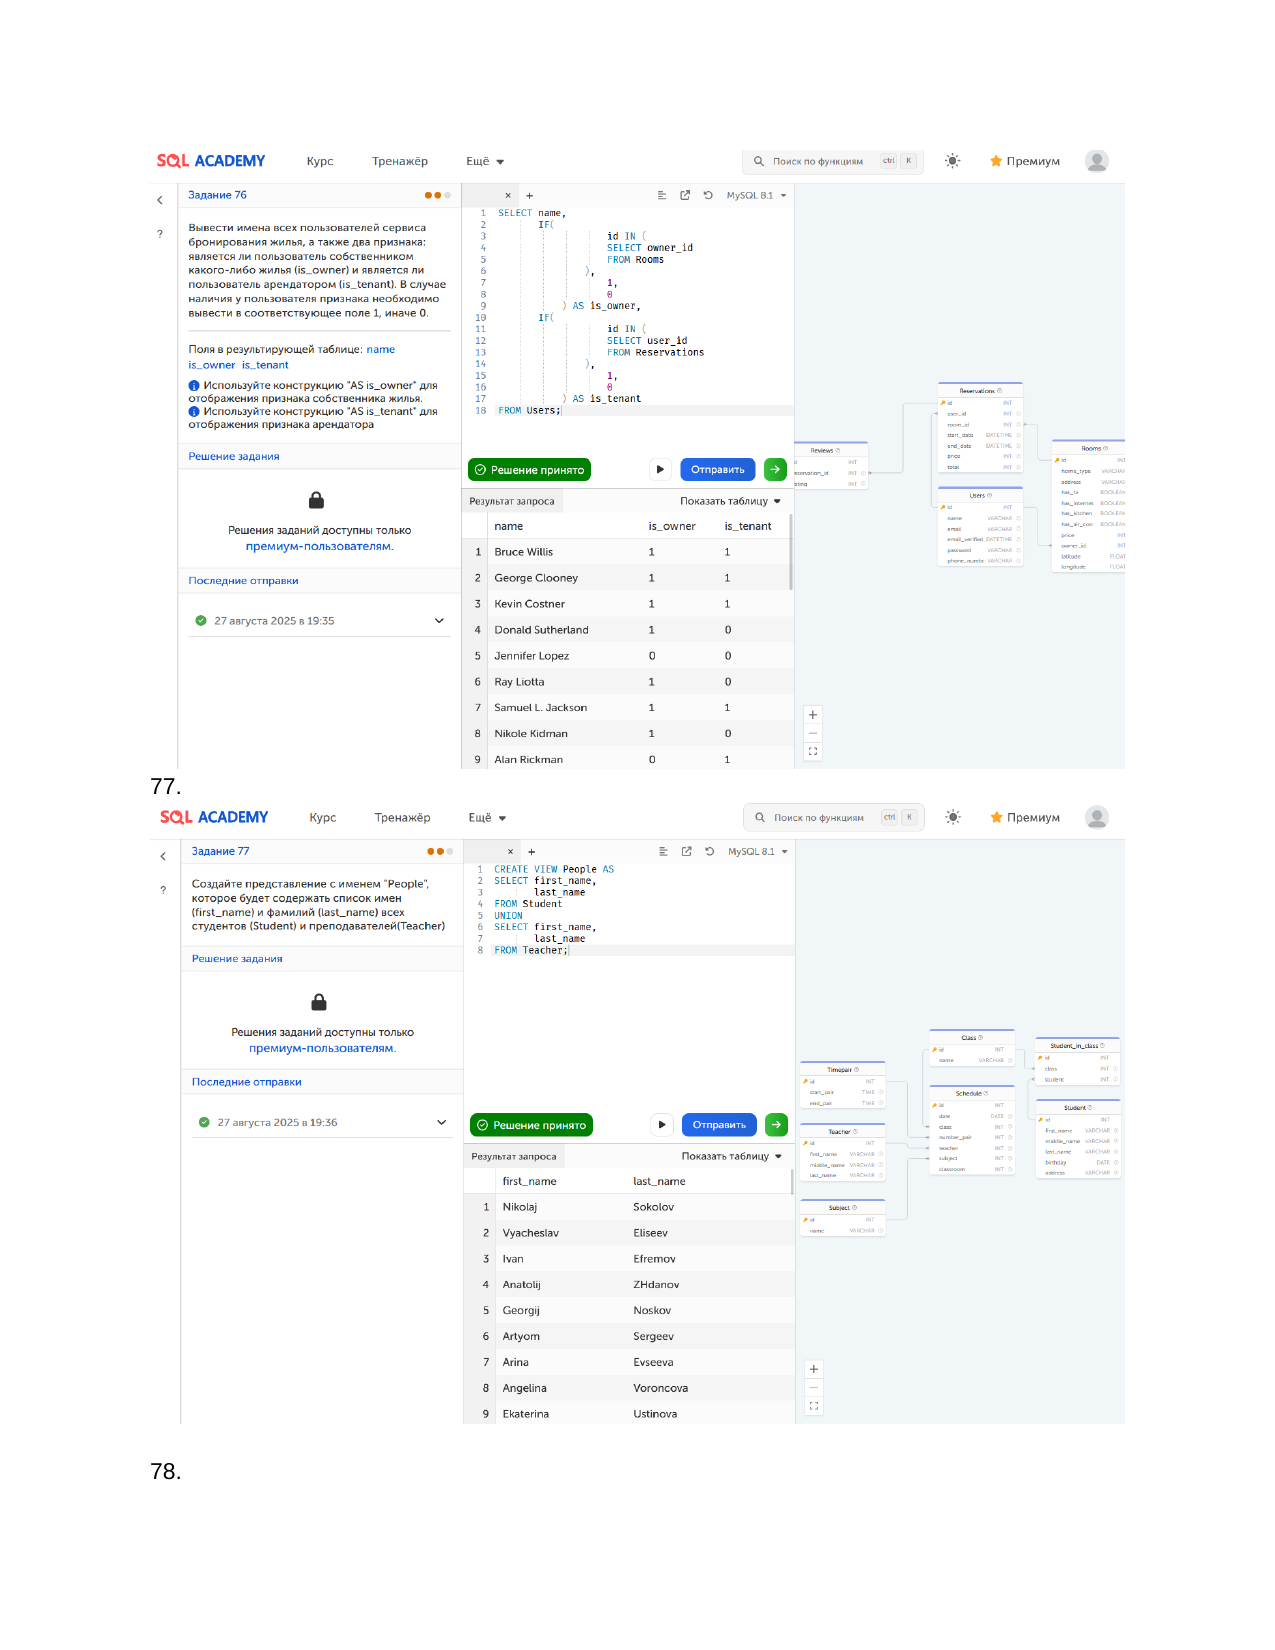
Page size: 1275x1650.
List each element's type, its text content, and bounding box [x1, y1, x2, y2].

picture [150, 150, 1125, 769]
text 78. [150, 1458, 1125, 1484]
text 77. [150, 773, 1125, 799]
picture [150, 802, 1125, 1424]
